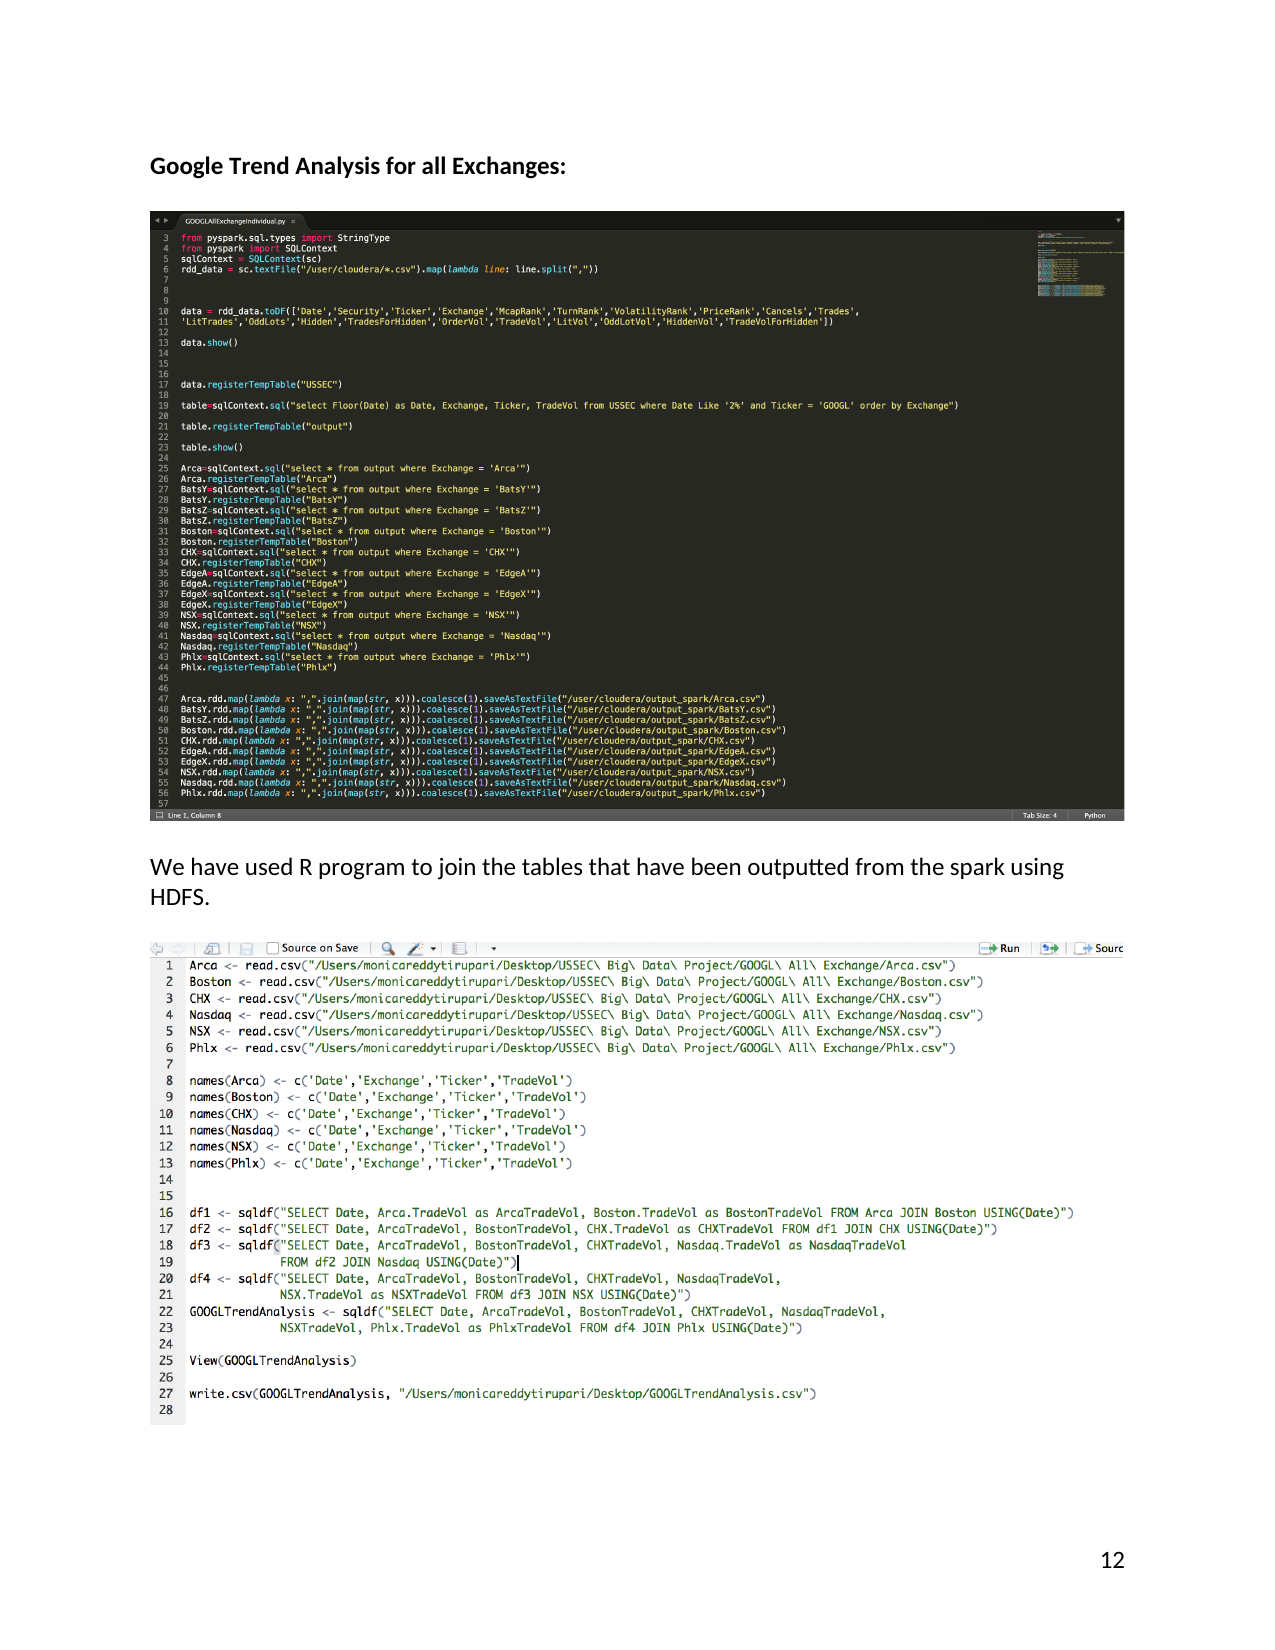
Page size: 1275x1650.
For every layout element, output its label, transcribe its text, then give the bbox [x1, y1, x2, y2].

picture [150, 942, 1123, 1425]
picture [150, 211, 1125, 821]
text We have used R program to join the tables that have been outputted from the spark using HDFS. [150, 851, 1125, 912]
text Google Trend Analysis for all Exchanges: [150, 150, 1125, 181]
